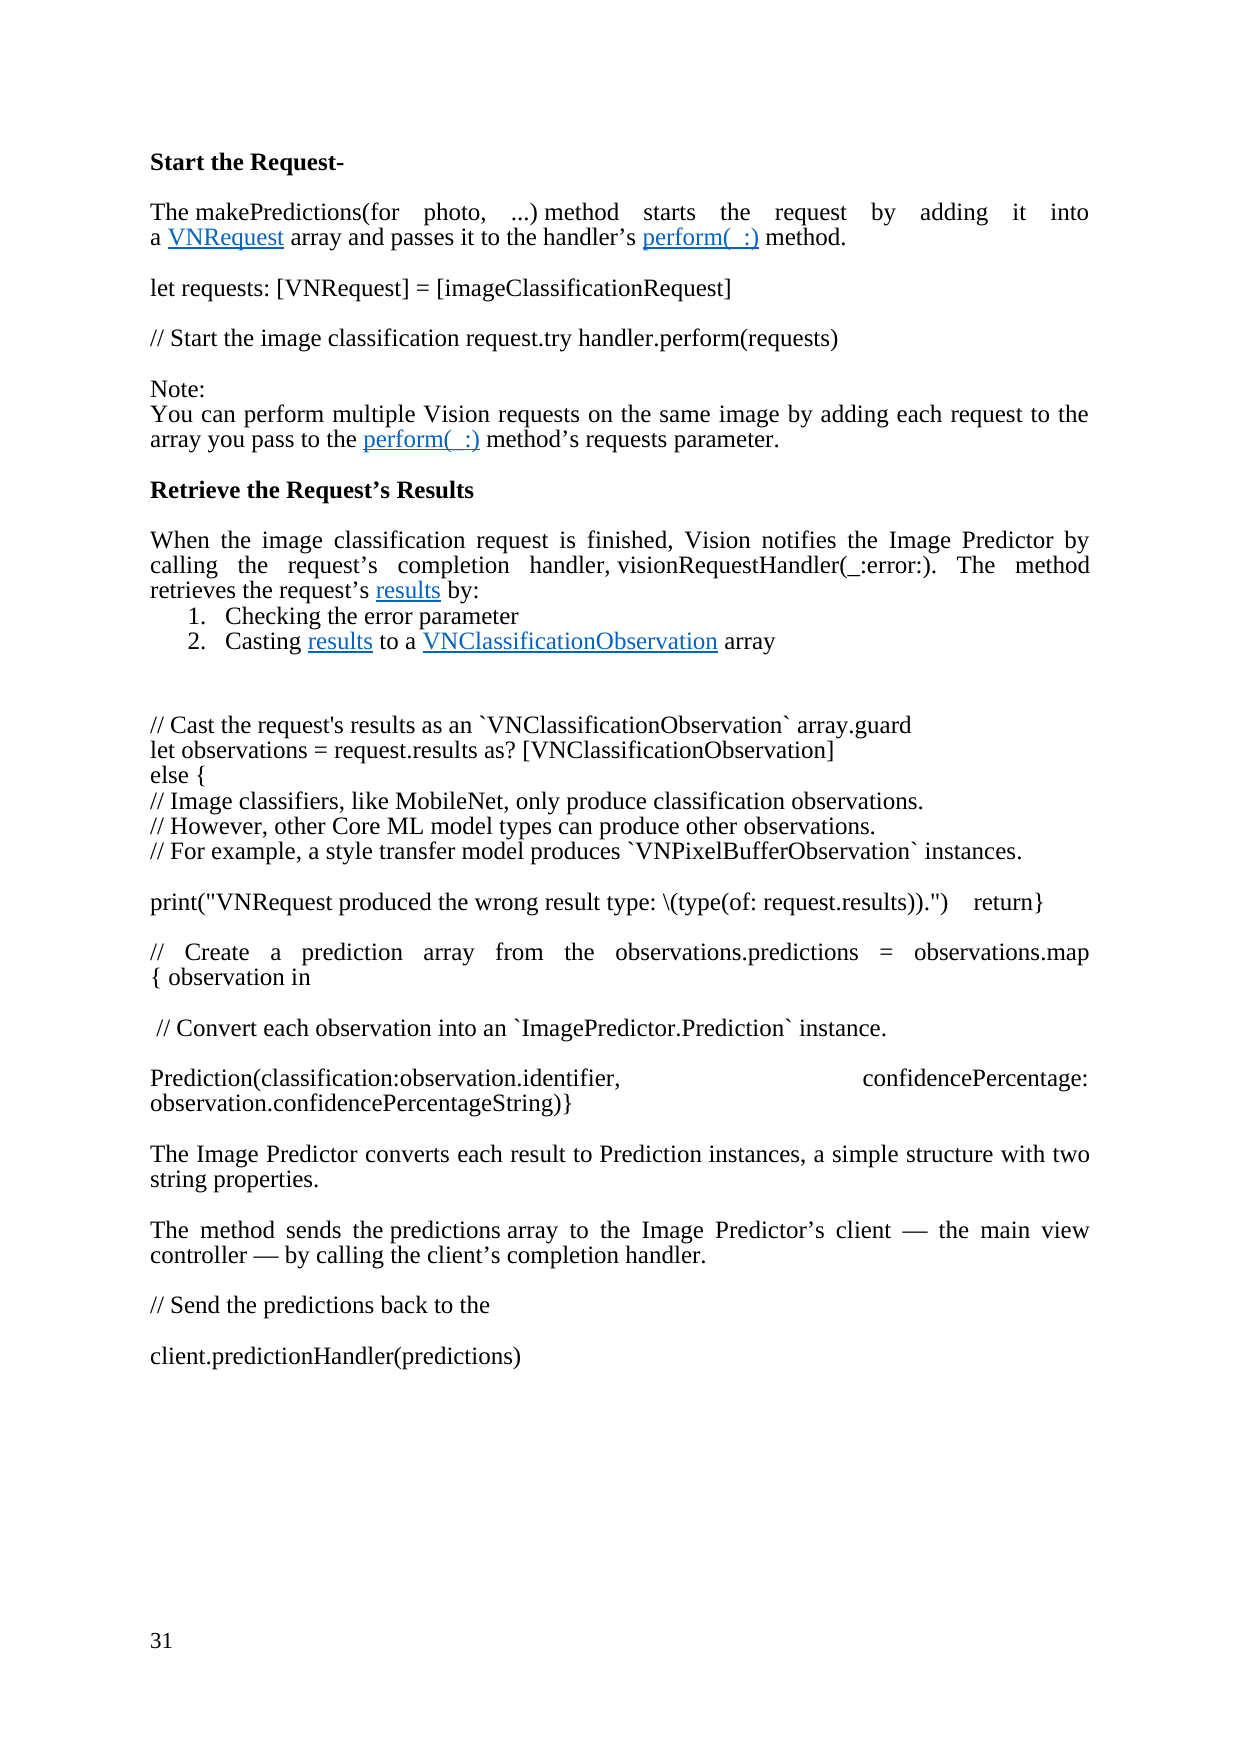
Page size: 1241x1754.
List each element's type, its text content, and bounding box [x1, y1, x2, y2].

text else { [150, 764, 1090, 789]
text You can perform multiple Vision requests on the same image by adding each request to the array you pass to the perform(_:) method’s requests parameter. [150, 402, 1090, 453]
text // Cast the request's results as an `VNClassificationObservation` array.guard [150, 713, 1090, 739]
list Casting results to a VNClassificationObservation array [187, 629, 1090, 654]
text client.predictionHandler(predictions) [150, 1344, 1090, 1369]
text Note: [150, 377, 1090, 402]
text // Create a prediction array from the observations.predictions = observations.map { observation in [150, 940, 1090, 991]
text // However, other Core ML model types can produce other observations. [150, 814, 1090, 839]
text // Convert each observation into an `ImagePredictor.Prediction` instance. [150, 1016, 1090, 1041]
text When the image classification request is finished, Vision notifies the Image Predictor by calling the request’s completion handler, visionRequestHandler(_:error:). The method retrieves the request’s results by: [150, 528, 1090, 604]
text let requests: [VNRequest] = [imageClassificationRequest] [150, 276, 1090, 301]
list Checking the error parameter [187, 604, 1090, 629]
text The makePredictions(for photo, ...) method starts the request by adding it into a VNRequest array and passes it to the handler’s perform(_:) method. [150, 200, 1090, 251]
text // Image classifiers, like MobileNet, only produce classification observations. [150, 789, 1090, 814]
text // Start the image classification request.try handler.perform(requests) [150, 327, 1090, 352]
text let observations = request.results as? [VNClassificationObservation] [150, 739, 1090, 764]
text The method sends the predictions array to the Image Predictor’s client — the main view controller — by calling the client’s completion handler. [150, 1218, 1090, 1268]
text print("VNRequest produced the wrong result type: \(type(of: request.results)).") return} [150, 890, 1090, 915]
text The Image Predictor converts each result to Prediction instances, a simple structure with two string properties. [150, 1142, 1090, 1193]
text Retrieve the Request’s Results [150, 478, 1090, 503]
text Prediction(classification:observation.identifier, confidencePercentage: observation.confidencePercentageString)} [150, 1066, 1090, 1117]
text // Send the predictions back to the [150, 1294, 1090, 1319]
text // For example, a style transfer model produces `VNPixelBufferObservation` instances. [150, 839, 1090, 865]
text Start the Request- [150, 150, 1090, 175]
